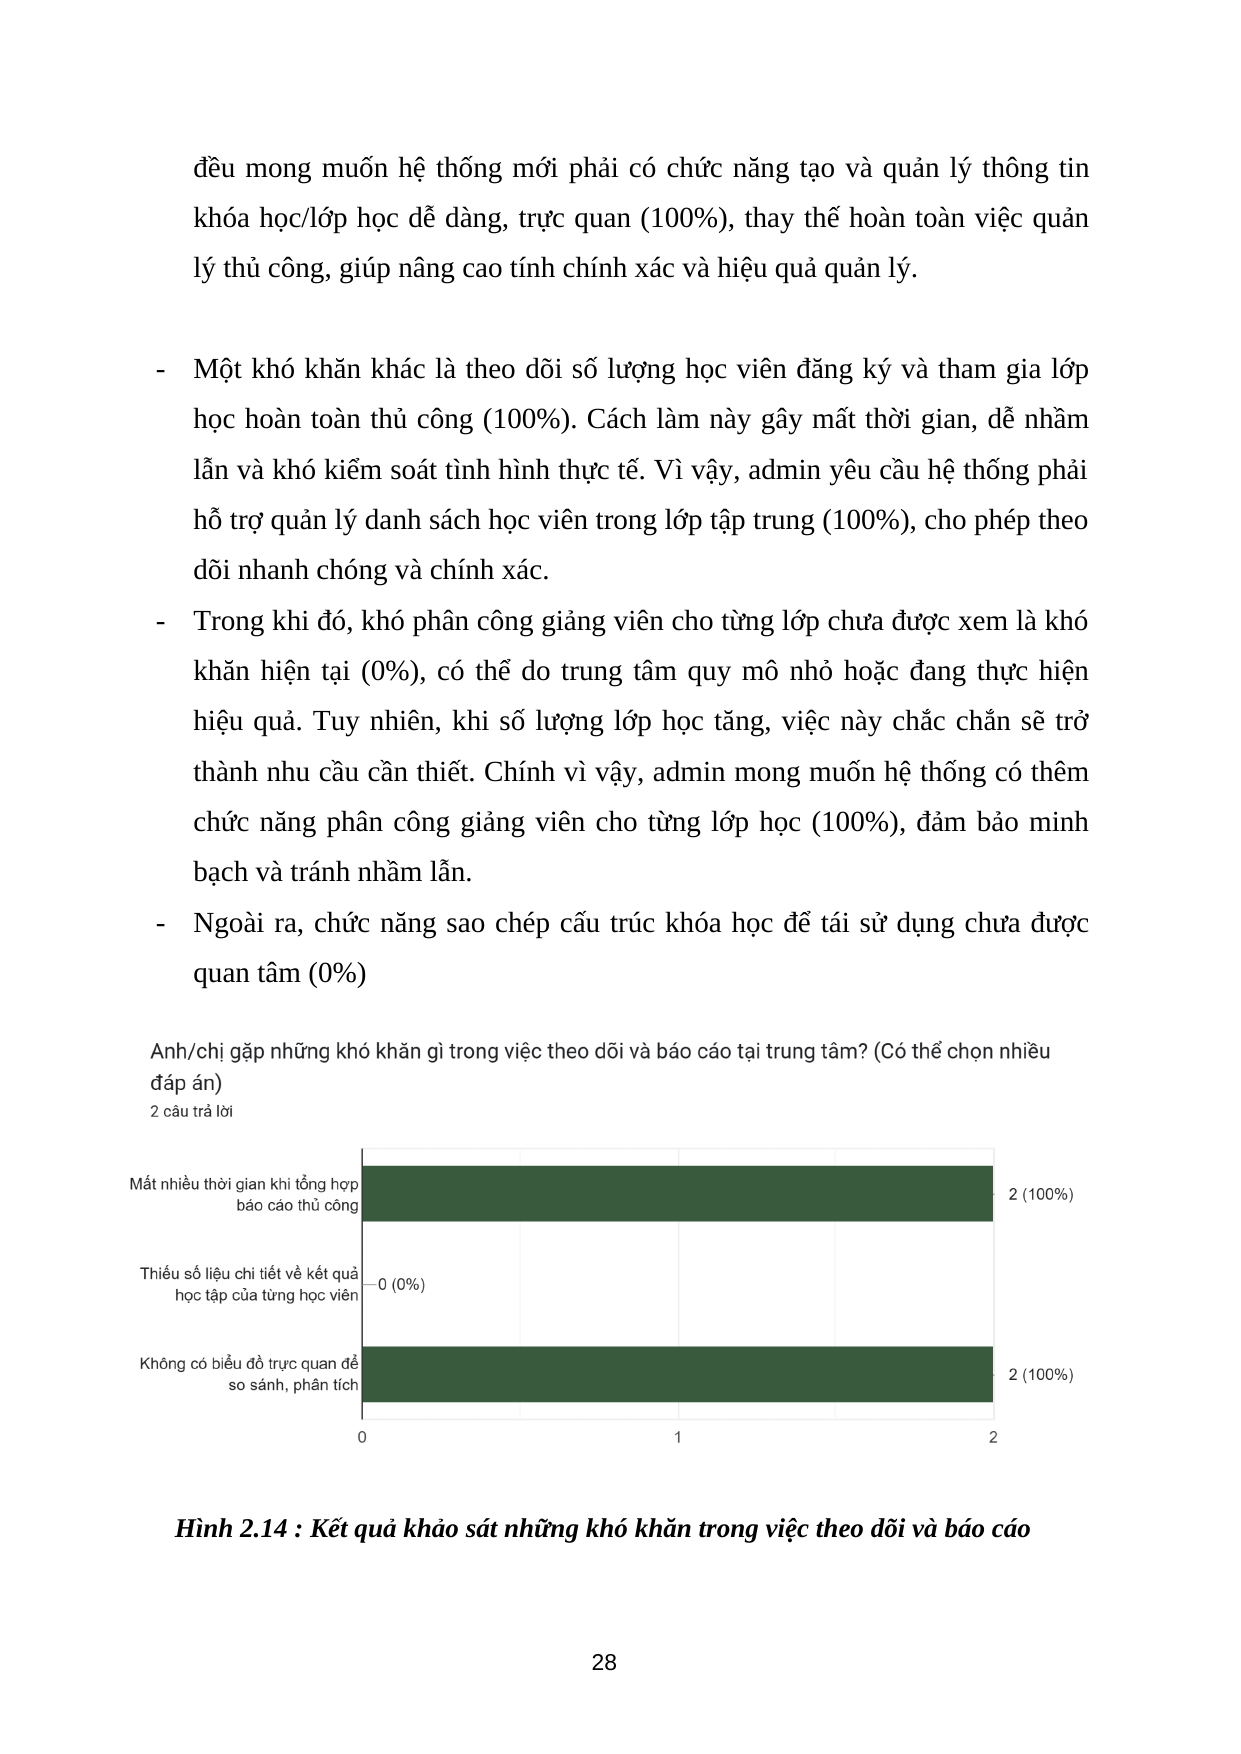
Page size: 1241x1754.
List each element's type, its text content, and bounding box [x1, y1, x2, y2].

list Một khó khăn khác là theo dõi số lượng học viên đăng ký và tham gia lớp học hoàn toàn thủ công (100%). Cách làm này gây mất thời gian, dễ nhầm lẫn và khó kiểm soát tình hình thực tế. Vì vậy, admin yêu cầu hệ thống phải hỗ trợ quản lý danh sách học viên trong lớp tập trung (100%), cho phép theo dõi nhanh chóng và chính xác. [156, 351, 1090, 586]
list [156, 150, 1090, 284]
list Ngoài ra, chức năng sao chép cấu trúc khóa học để tái sử dụng chưa được quan tâm (0%) [156, 905, 1090, 988]
list Trong khi đó, khó phân công giảng viên cho từng lớp chưa được xem là khó khăn hiện tại (0%), có thể do trung tâm quy mô nhỏ hoặc đang thực hiện hiệu quả. Tuy nhiên, khi số lượng lớp học tăng, việc này chắc chắn sẽ trở thành nhu cầu cần thiết. Chính vì vậy, admin mong muốn hệ thống có thêm chức năng phân công giảng viên cho từng lớp học (100%), đảm bảo minh bạch và tránh nhầm lẫn. [156, 603, 1090, 888]
text Hình 2.14 : Kết quả khảo sát những khó khăn trong việc theo dõi và báo cáo [118, 1512, 1090, 1543]
picture [118, 1005, 1091, 1499]
